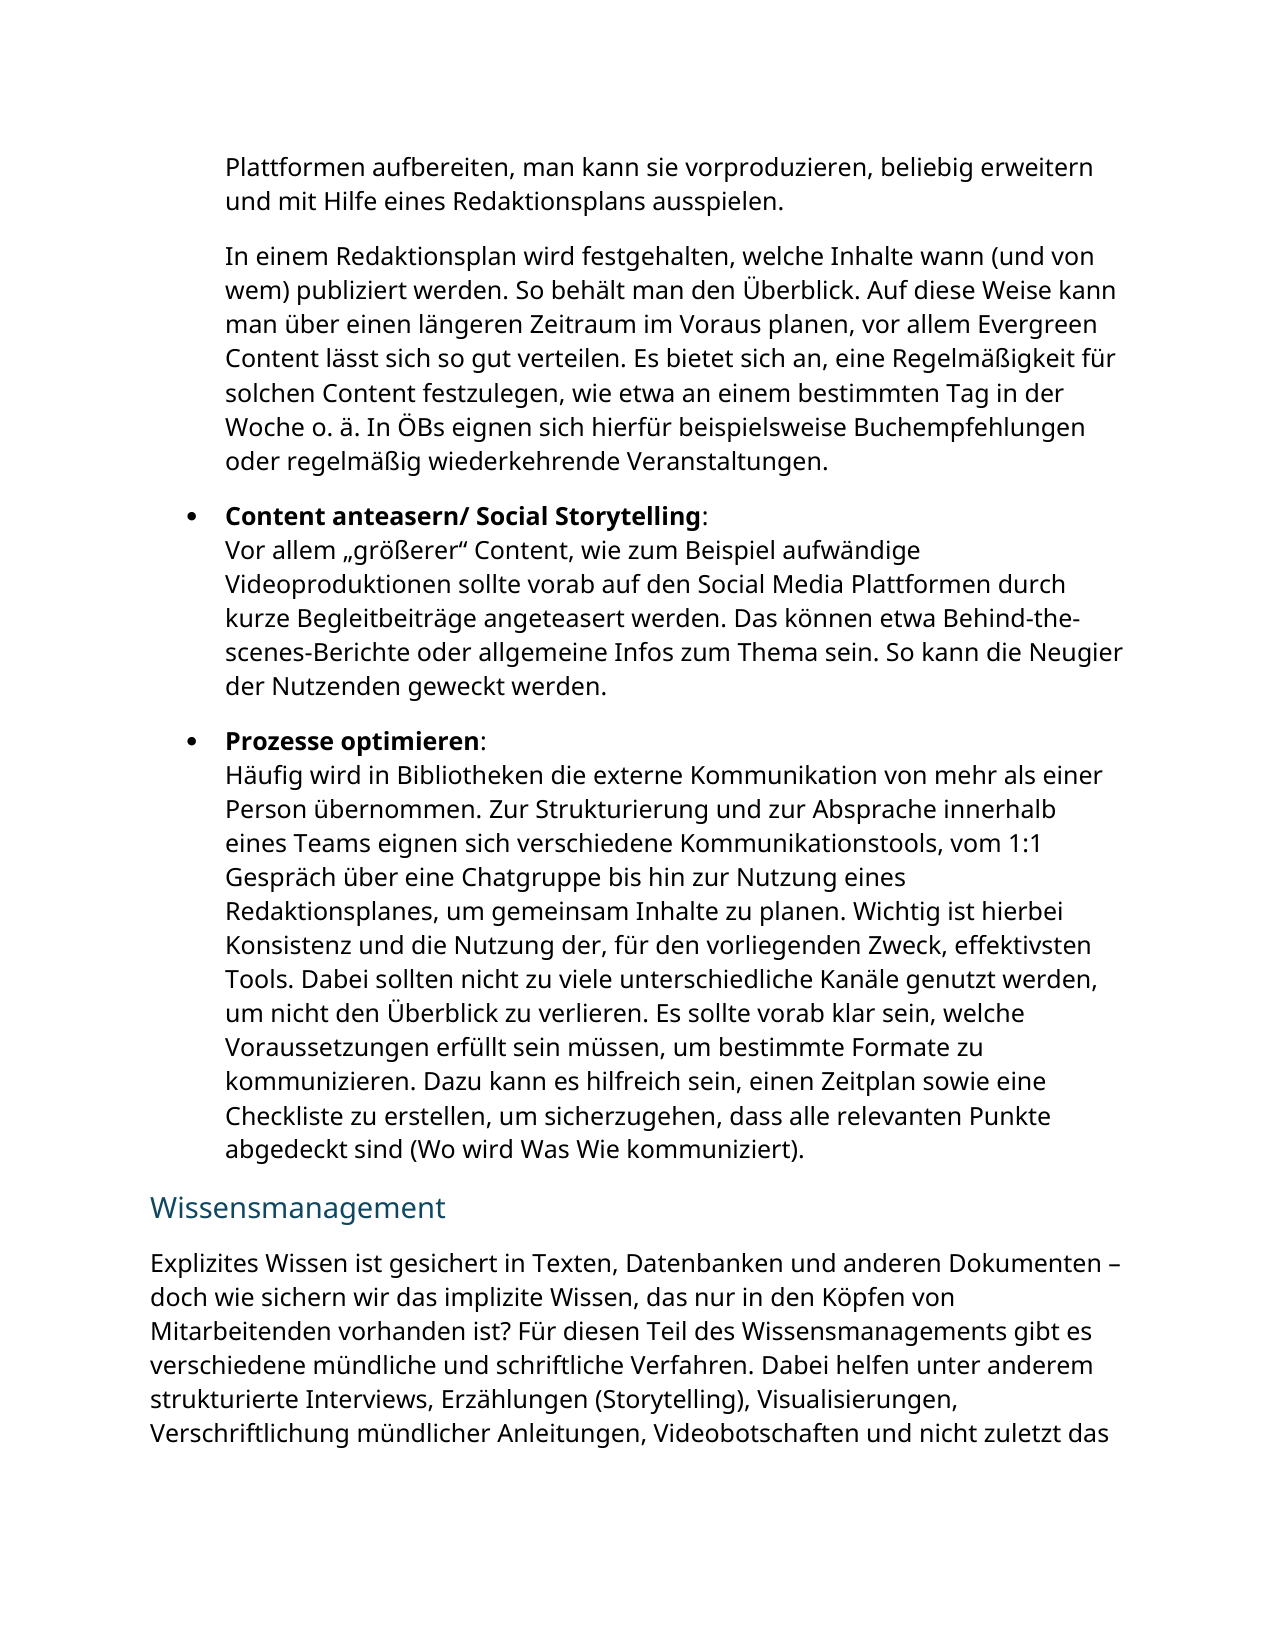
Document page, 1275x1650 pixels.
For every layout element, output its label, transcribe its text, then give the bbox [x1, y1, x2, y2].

list Prozesse optimieren: Häufig wird in Bibliotheken die externe Kommunikation von mehr als einer Person übernommen. Zur Strukturierung und zur Absprache innerhalb eines Teams eignen sich verschiedene Kommunikationstools, vom 1:1 Gespräch über eine Chatgruppe bis hin zur Nutzung eines Redaktionsplanes, um gemeinsam Inhalte zu planen. Wichtig ist hierbei Konsistenz und die Nutzung der, für den vorliegenden Zweck, effektivsten Tools. Dabei sollten nicht zu viele unterschiedliche Kanäle genutzt werden, um nicht den Überblick zu verlieren. Es sollte vorab klar sein, welche Voraussetzungen erfüllt sein müssen, um bestimmte Formate zu kommunizieren. Dazu kann es hilfreich sein, einen Zeitplan sowie eine Checkliste zu erstellen, um sicherzugehen, dass alle relevanten Punkte abgedeckt sind (Wo wird Was Wie kommuniziert). [187, 723, 1125, 1166]
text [150, 1246, 1125, 1450]
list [187, 150, 1125, 218]
list In einem Redaktionsplan wird festgehalten, welche Inhalte wann (und von wem) publiziert werden. So behält man den Überblick. Auf diese Weise kann man über einen längeren Zeitraum im Voraus planen, vor allem Evergreen Content lässt sich so gut verteilen. Es bietet sich an, eine Regelmäßigkeit für solchen Content festzulegen, wie etwa an einem bestimmten Tag in der Woche o. ä. In ÖBs eignen sich hierfür beispielsweise Buchempfehlungen oder regelmäßig wiederkehrende Veranstaltungen. [187, 239, 1125, 477]
list Content anteasern/ Social Storytelling: Vor allem „größerer“ Content, wie zum Beispiel aufwändige Videoproduktionen sollte vorab auf den Social Media Plattformen durch kurze Begleitbeiträge angeteasert werden. Das können etwa Behind-the-scenes-Berichte oder allgemeine Infos zum Thema sein. So kann die Neugier der Nutzenden geweckt werden. [187, 498, 1125, 703]
subtitle Wissensmanagement [150, 1187, 1125, 1227]
